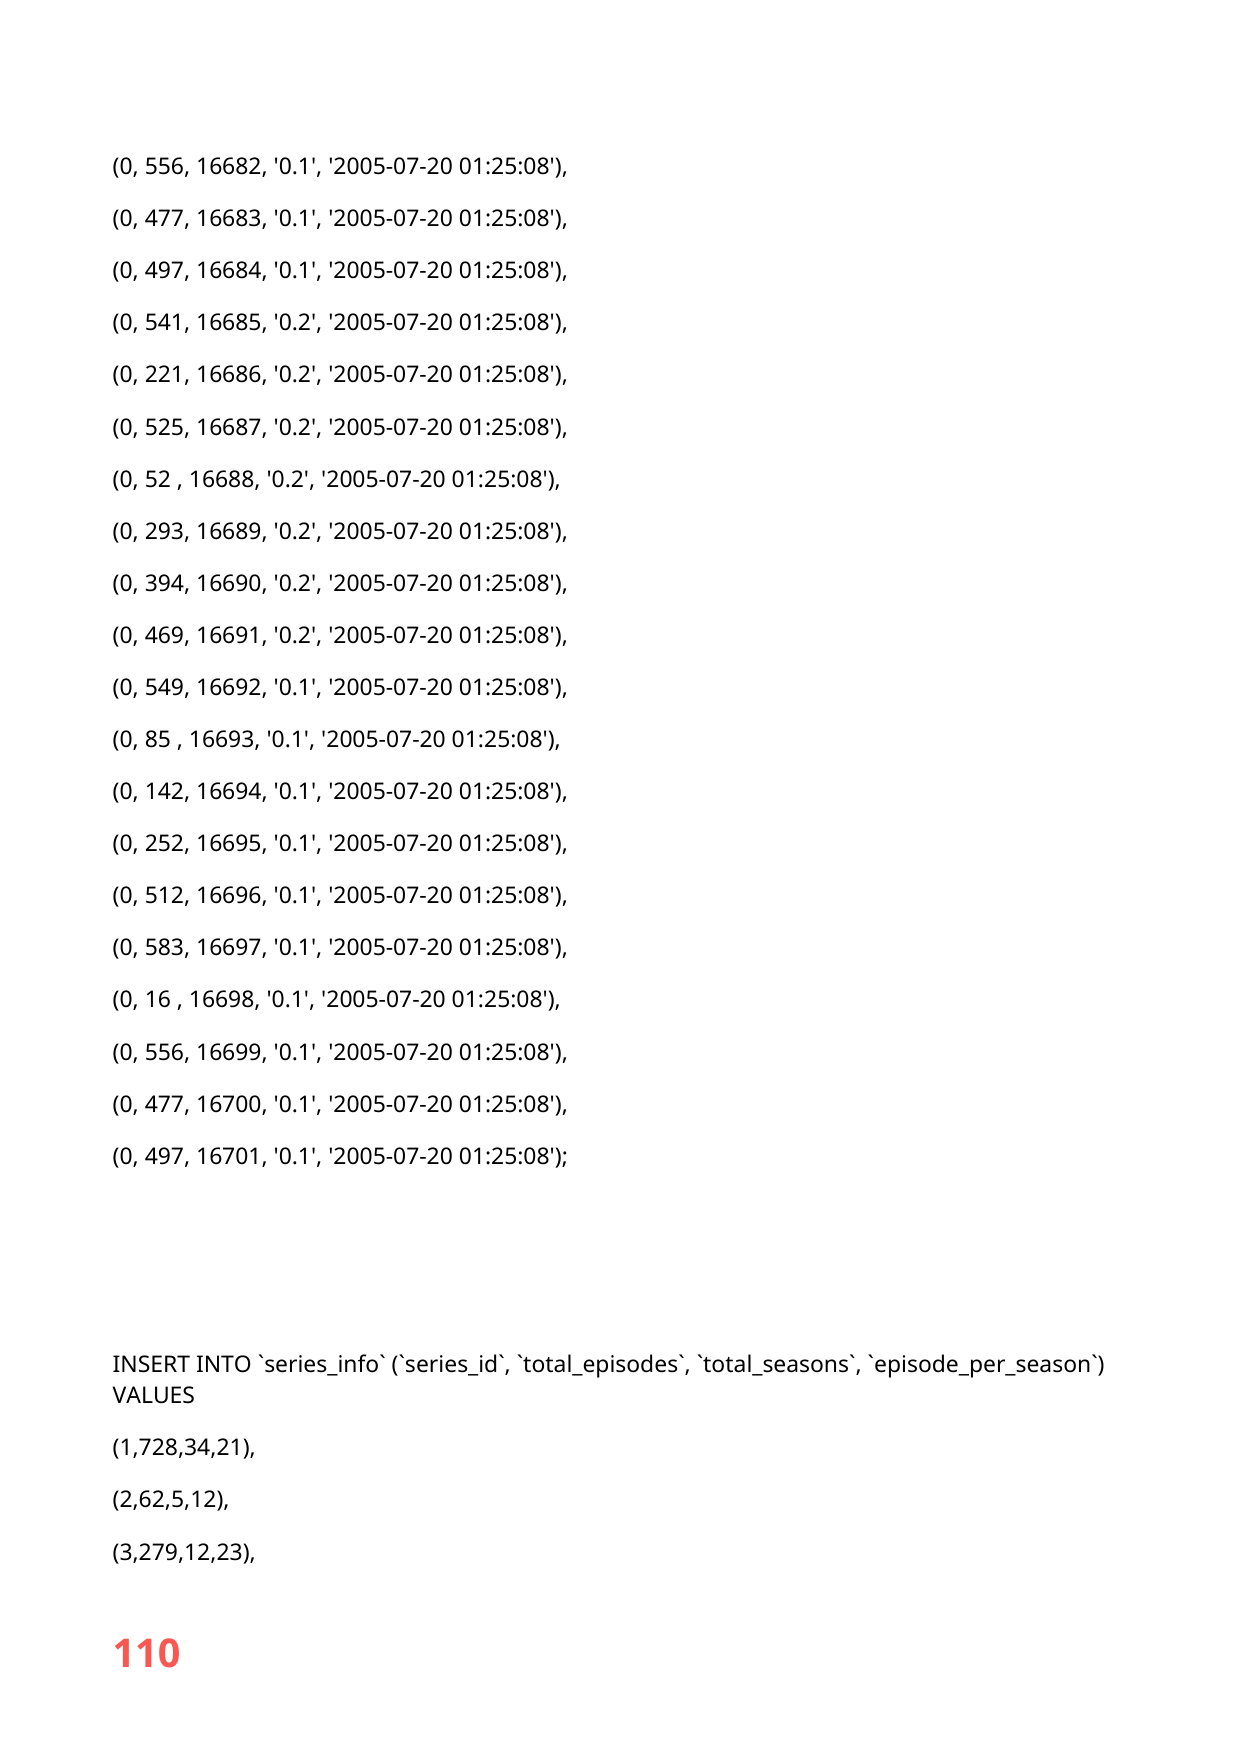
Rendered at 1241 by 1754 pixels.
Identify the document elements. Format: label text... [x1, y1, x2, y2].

text (3,279,12,23), [112, 1535, 1128, 1567]
text (0, 85 , 16693, '0.1', '2005-07-20 01:25:08'), [112, 723, 1128, 754]
text (0, 512, 16696, '0.1', '2005-07-20 01:25:08'), [112, 879, 1128, 910]
text (0, 293, 16689, '0.2', '2005-07-20 01:25:08'), [112, 514, 1128, 546]
text (0, 252, 16695, '0.1', '2005-07-20 01:25:08'), [112, 827, 1128, 858]
text (0, 142, 16694, '0.1', '2005-07-20 01:25:08'), [112, 775, 1128, 806]
text (0, 549, 16692, '0.1', '2005-07-20 01:25:08'), [112, 671, 1128, 702]
text (0, 556, 16682, '0.1', '2005-07-20 01:25:08'), [112, 150, 1128, 181]
text (0, 477, 16683, '0.1', '2005-07-20 01:25:08'), [112, 202, 1128, 233]
text (0, 525, 16687, '0.2', '2005-07-20 01:25:08'), [112, 410, 1128, 442]
text (0, 16 , 16698, '0.1', '2005-07-20 01:25:08'), [112, 983, 1128, 1014]
text (1,728,34,21), [112, 1431, 1128, 1462]
text INSERT INTO `series_info` (`series_id`, `total_episodes`, `total_seasons`, `episode_per_season`) VALUES [112, 1348, 1128, 1410]
text (0, 52 , 16688, '0.2', '2005-07-20 01:25:08'), [112, 462, 1128, 494]
text (0, 497, 16684, '0.1', '2005-07-20 01:25:08'), [112, 254, 1128, 285]
text (0, 469, 16691, '0.2', '2005-07-20 01:25:08'), [112, 619, 1128, 650]
text (0, 556, 16699, '0.1', '2005-07-20 01:25:08'), [112, 1035, 1128, 1067]
text (2,62,5,12), [112, 1483, 1128, 1514]
text (0, 221, 16686, '0.2', '2005-07-20 01:25:08'), [112, 358, 1128, 389]
text (0, 541, 16685, '0.2', '2005-07-20 01:25:08'), [112, 306, 1128, 337]
text (0, 497, 16701, '0.1', '2005-07-20 01:25:08'); [112, 1139, 1128, 1171]
text (0, 394, 16690, '0.2', '2005-07-20 01:25:08'), [112, 567, 1128, 598]
text (0, 583, 16697, '0.1', '2005-07-20 01:25:08'), [112, 931, 1128, 962]
text (0, 477, 16700, '0.1', '2005-07-20 01:25:08'), [112, 1087, 1128, 1119]
